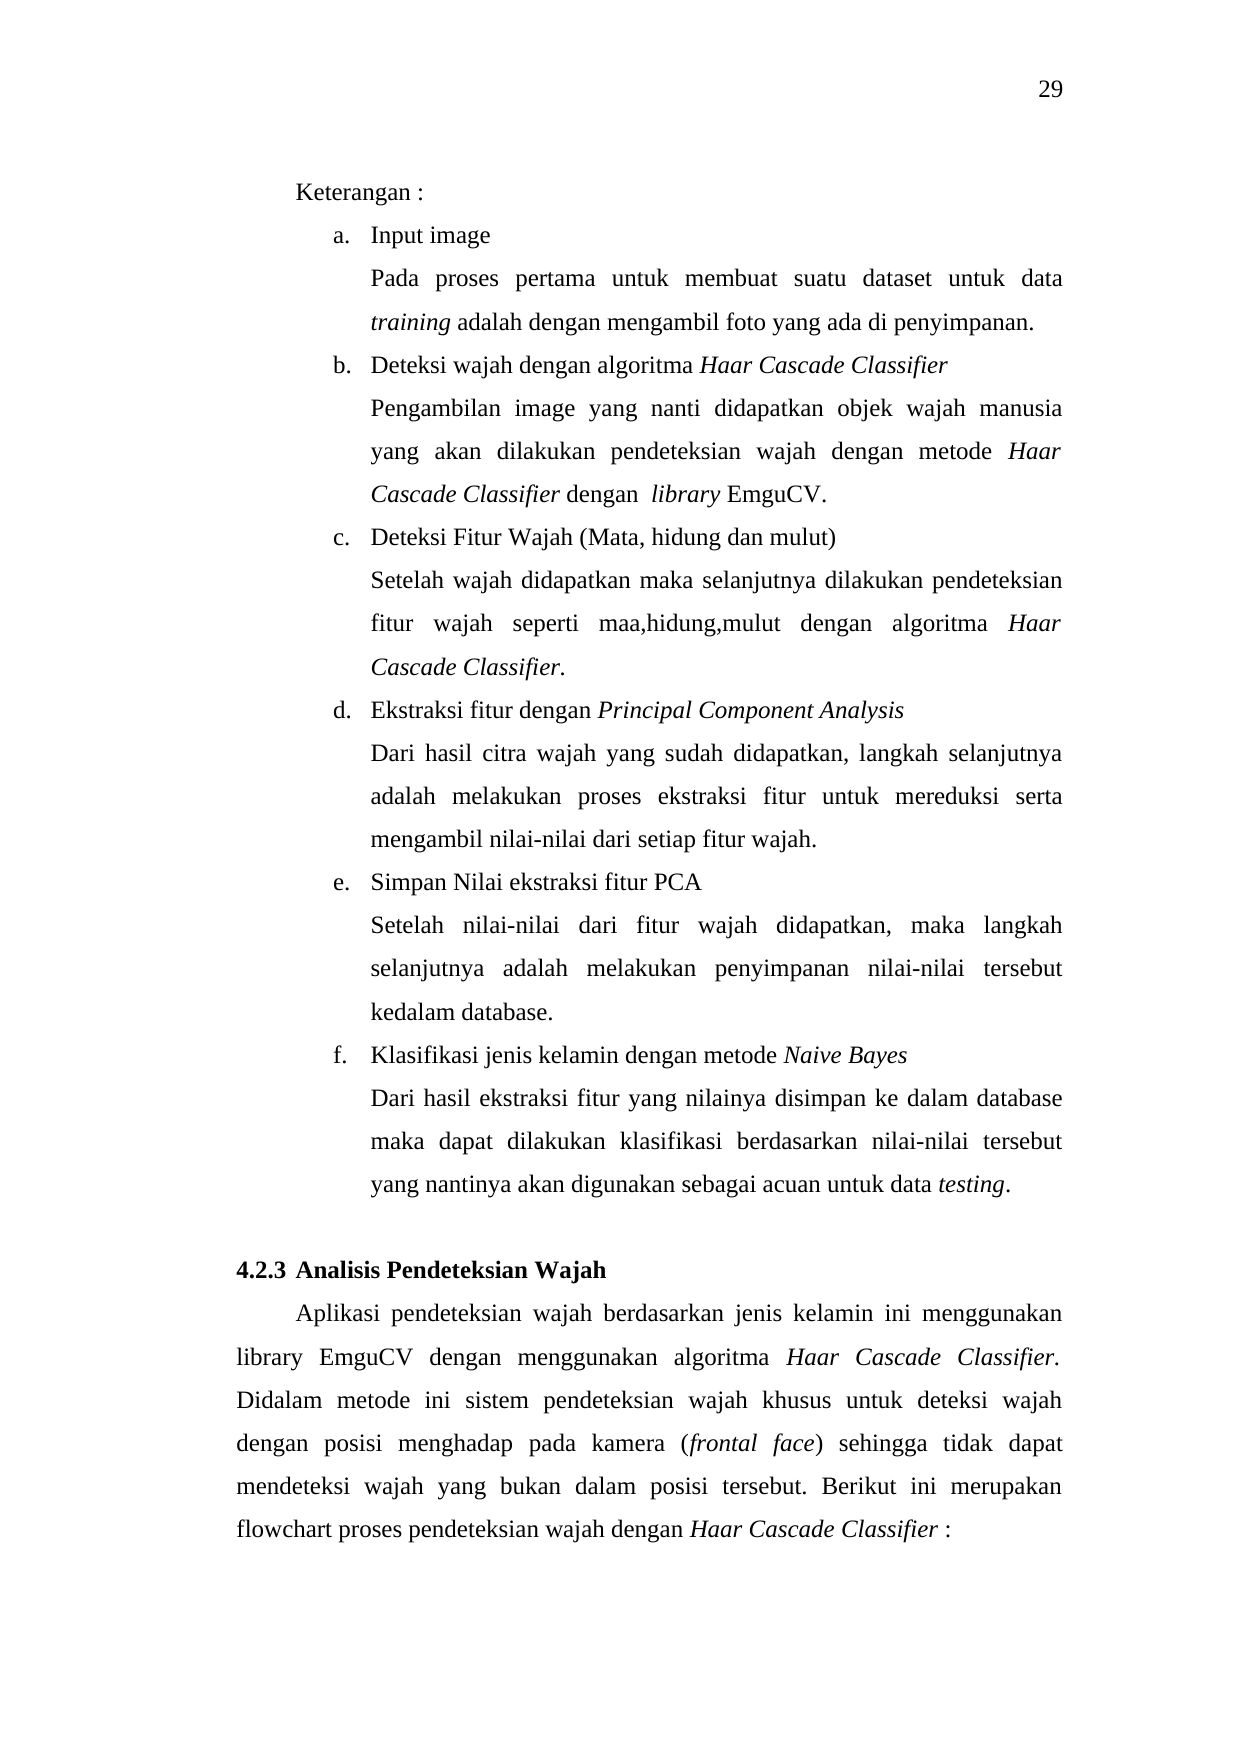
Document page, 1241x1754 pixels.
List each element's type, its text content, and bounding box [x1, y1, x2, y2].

list Keterangan : [295, 177, 1063, 206]
list Pengambilan image yang nanti didapatkan objek wajah manusia yang akan dilakukan pendeteksian wajah dengan metode Haar Cascade Classifier dengan library EmguCV. [370, 393, 1063, 508]
list Deteksi Fitur Wajah (Mata, hidung dan mulut) [333, 522, 1063, 551]
list Simpan Nilai ekstraksi fitur PCA [333, 867, 1063, 896]
list Setelah nilai-nilai dari fitur wajah didapatkan, maka langkah selanjutnya adalah melakukan penyimpanan nilai-nilai tersebut kedalam database. [370, 910, 1063, 1025]
list Klasifikasi jenis kelamin dengan metode Naive Bayes [333, 1040, 1063, 1068]
list Dari hasil ekstraksi fitur yang nilainya disimpan ke dalam database maka dapat dilakukan klasifikasi berdasarkan nilai-nilai tersebut yang nantinya akan digunakan sebagai acuan untuk data testing. [370, 1083, 1063, 1198]
list Ekstraksi fitur dengan Principal Component Analysis [333, 695, 1063, 723]
text Aplikasi pendeteksian wajah berdasarkan jenis kelamin ini menggunakan library EmguCV dengan menggunakan algoritma Haar Cascade Classifier. Didalam metode ini sistem pendeteksian wajah khusus untuk deteksi wajah dengan posisi menghadap pada kamera (frontal face) sehingga tidak dapat mendeteksi wajah yang bukan dalam posisi tersebut. Berikut ini merupakan flowchart proses pendeteksian wajah dengan Haar Cascade Classifier : [236, 1298, 1063, 1543]
list Setelah wajah didapatkan maka selanjutnya dilakukan pendeteksian fitur wajah seperti maa,hidung,mulut dengan algoritma Haar Cascade Classifier. [370, 565, 1063, 680]
list Deteksi wajah dengan algoritma Haar Cascade Classifier [333, 350, 1063, 378]
list Dari hasil citra wajah yang sudah didapatkan, langkah selanjutnya adalah melakukan proses ekstraksi fitur untuk mereduksi serta mengambil nilai-nilai dari setiap fitur wajah. [370, 738, 1063, 853]
list Analisis Pendeteksian Wajah [236, 1255, 1063, 1284]
list Input image [333, 220, 1063, 249]
list Pada proses pertama untuk membuat suatu dataset untuk data training adalah dengan mengambil foto yang ada di penyimpanan. [370, 263, 1063, 335]
